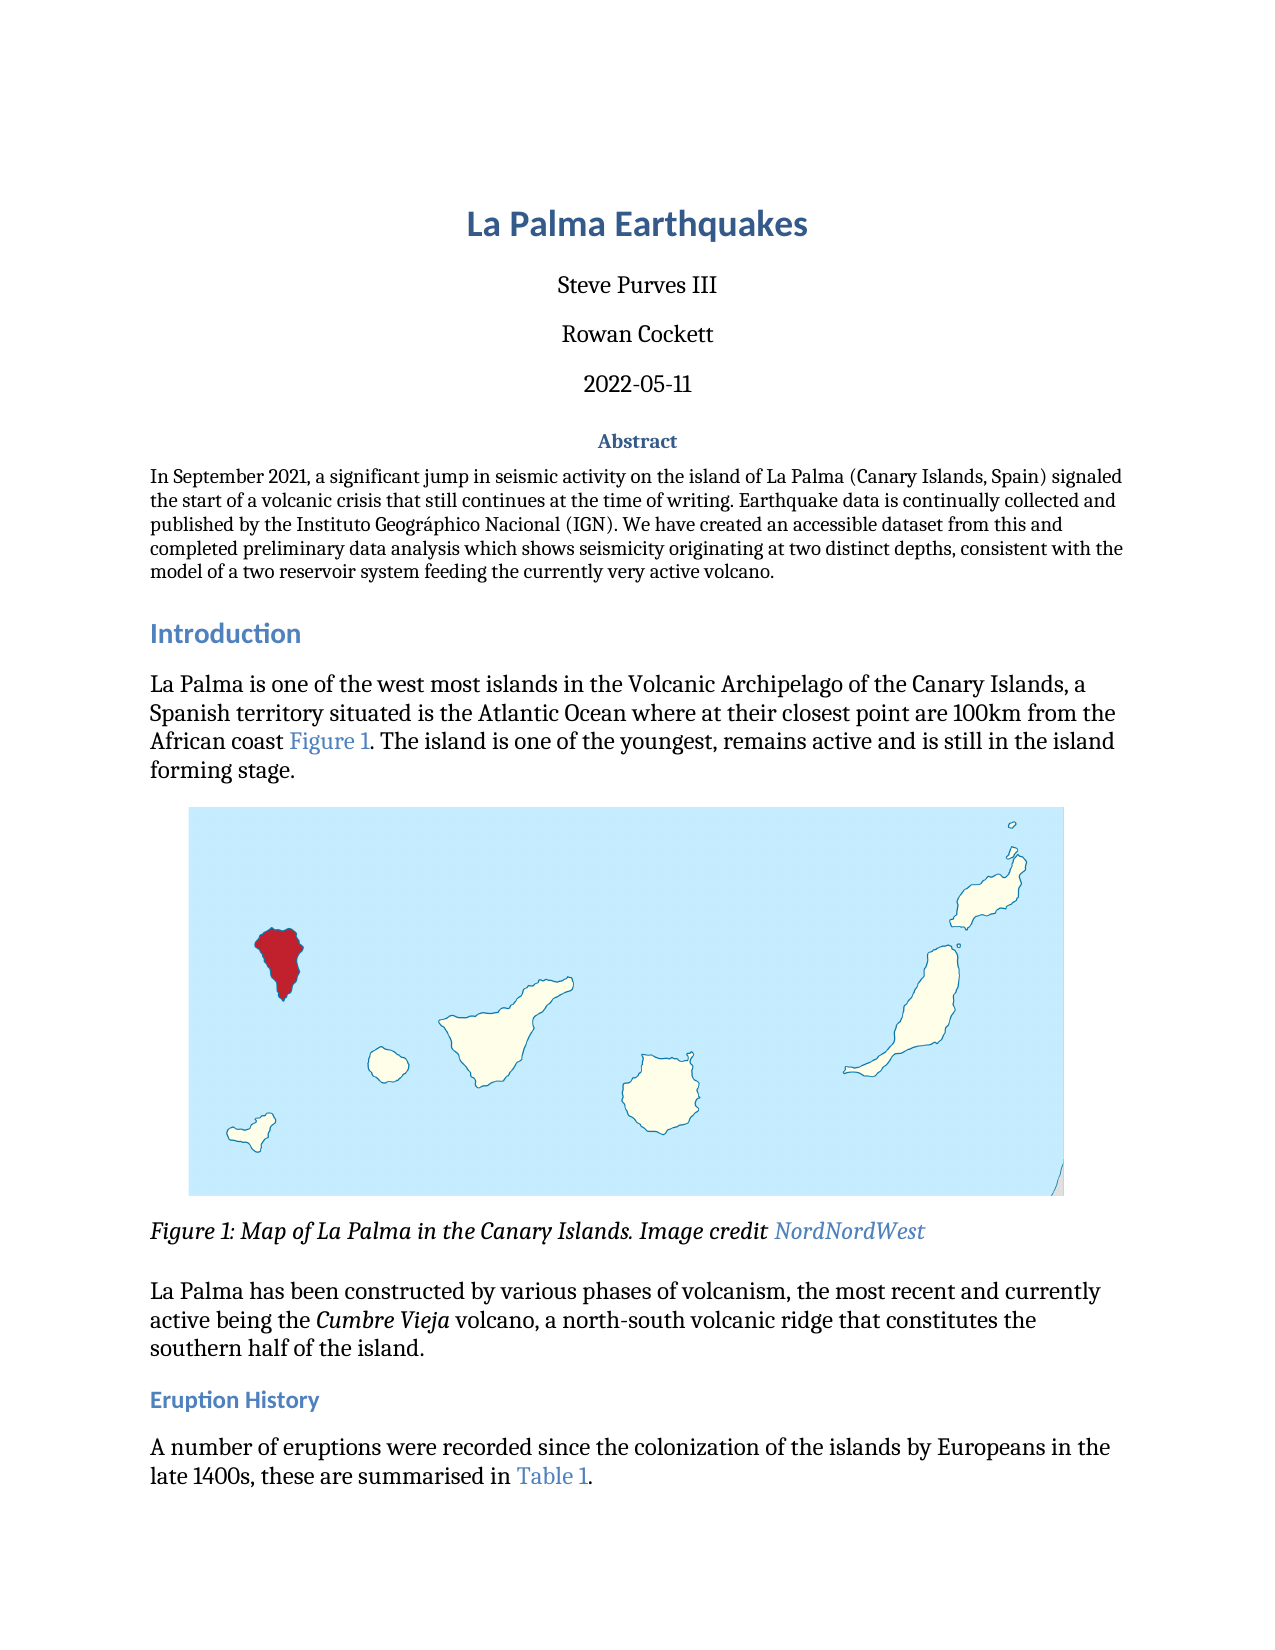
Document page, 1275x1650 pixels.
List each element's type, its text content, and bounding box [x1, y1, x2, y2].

text La Palma is one of the west most islands in the Volcanic Archipelago of the Canary Islands, a Spanish territory situated is the Atlantic Ocean where at their closest point are 100km from the African coast Figure 1. The island is one of the youngest, remains active and is still in the island forming stage. [150, 670, 1125, 785]
text Rowan Cockett [150, 320, 1125, 349]
text A number of eruptions were recorded since the colonization of the islands by Europeans in the late 1400s, these are summarised in Table 1. [150, 1433, 1125, 1491]
subtitle Introduction [150, 615, 1125, 651]
text 2022-05-11 [150, 370, 1125, 399]
subtitle Eruption History [150, 1384, 1125, 1414]
picture [188, 807, 1064, 1196]
text La Palma has been constructed by various phases of volcanism, the most recent and currently active being the Cumbre Vieja volcano, a north-south volcanic ridge that constitutes the southern half of the island. [150, 1277, 1125, 1363]
title Abstract [150, 430, 1125, 454]
text Steve Purves III [150, 271, 1125, 299]
text In September 2021, a significant jump in seismic activity on the island of La Palma (Canary Islands, Spain) signaled the start of a volcanic crisis that still continues at the time of writing. Earthquake data is continually collected and published by the Instituto Geográphico Nacional (IGN). We have created an accessible dataset from this and completed preliminary data analysis which shows seismicity originating at two distinct depths, consistent with the model of a two reservoir system feeding the currently very active volcano. [150, 464, 1125, 584]
title La Palma Earthquakes [150, 200, 1125, 246]
table_header Figure 1: Map of La Palma in the Canary Islands. Image credit NordNordWest [139, 804, 1114, 1258]
